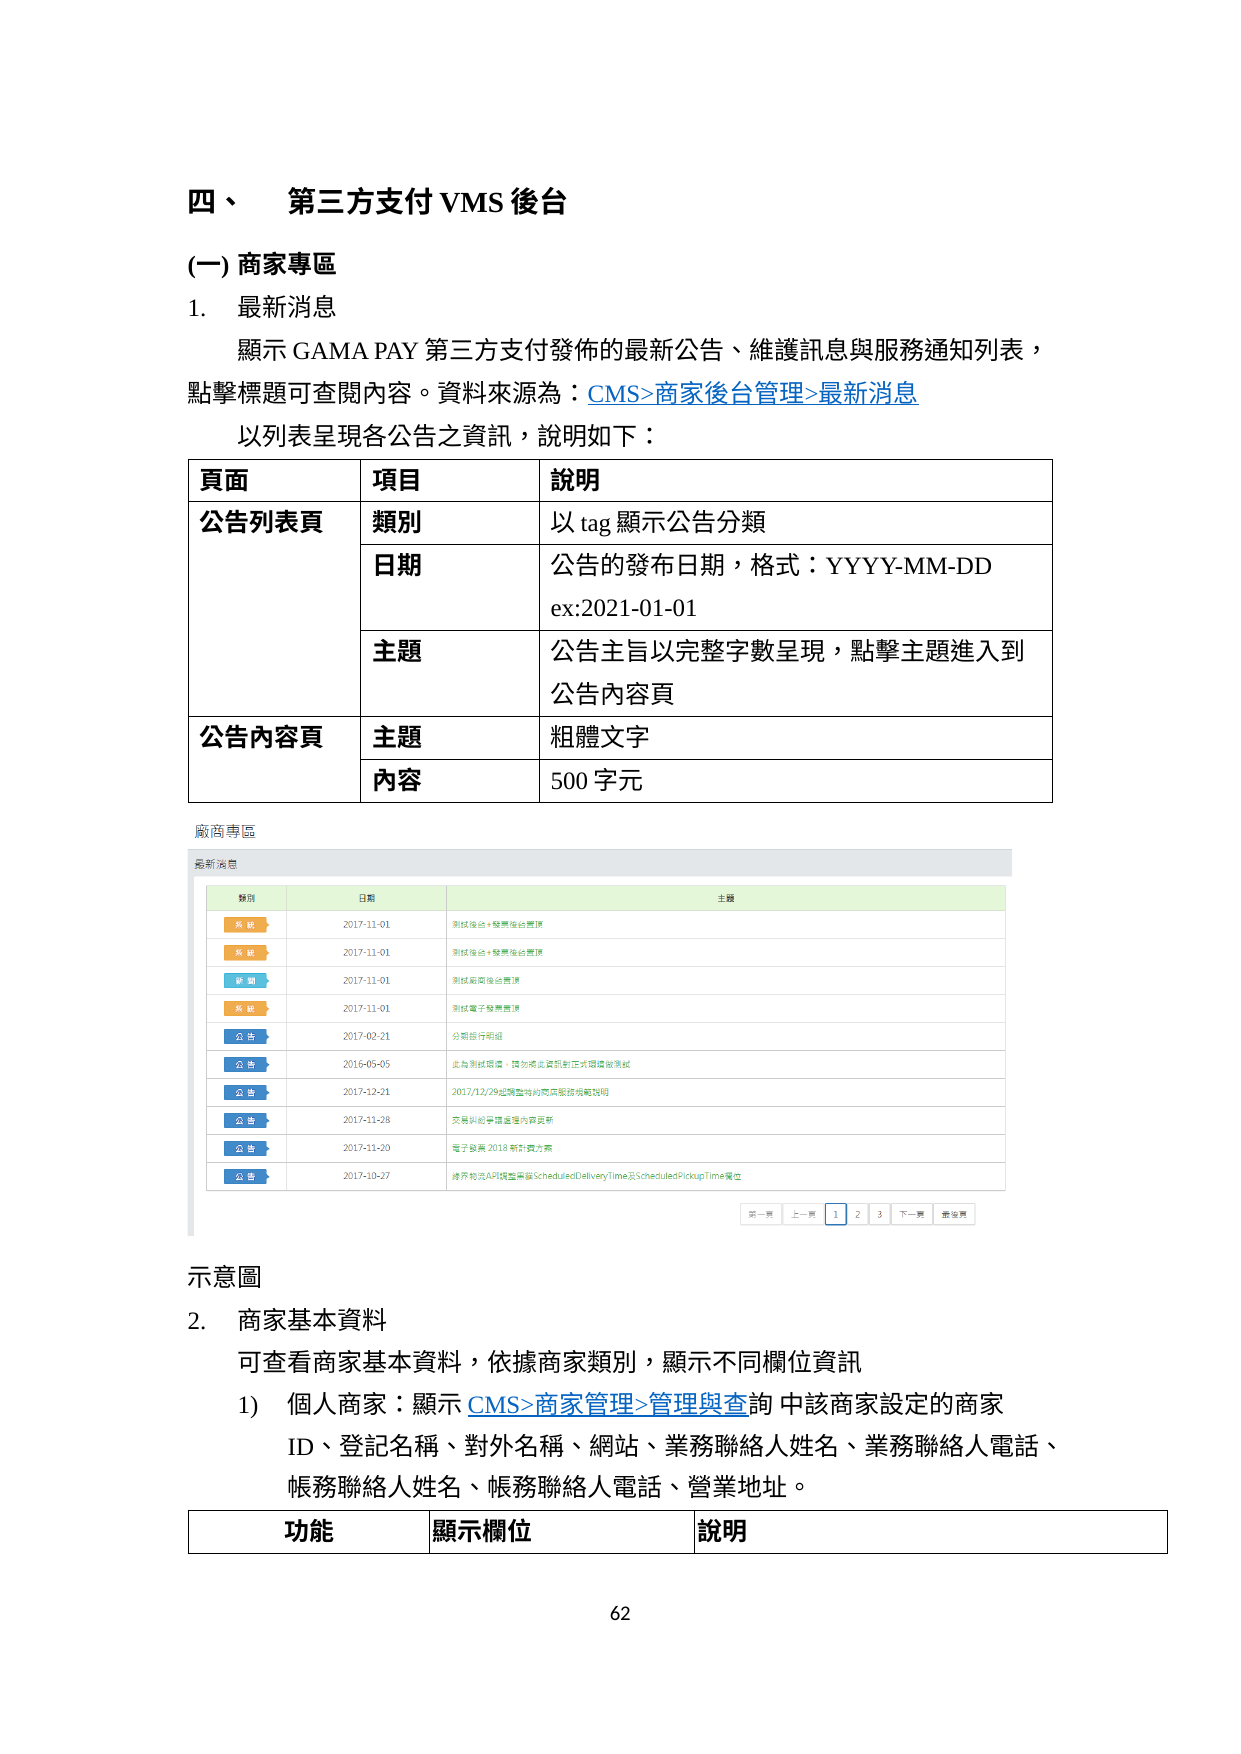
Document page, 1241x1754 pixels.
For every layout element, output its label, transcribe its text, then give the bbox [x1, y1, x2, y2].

table_cell 內容 [361, 760, 539, 802]
table_cell 500字元 [540, 760, 1052, 802]
text 可查看商家基本資料，依據商家類別，顯示不同欄位資訊 [187, 1343, 1053, 1379]
text 以列表呈現各公告之資訊，說明如下： [187, 416, 1053, 453]
table_cell 類別 [361, 502, 539, 544]
table_cell 日期 [361, 545, 539, 630]
table_cell 主題 [361, 631, 539, 716]
table_header 說明 [695, 1511, 1167, 1552]
table_cell 主題 [361, 717, 539, 759]
table_header 說明 [540, 460, 1052, 501]
table_header 項目 [361, 460, 539, 501]
table_header 顯示欄位 [430, 1511, 694, 1552]
table_cell 公告的發布日期，格式：YYYY-MM-DD ex:2021-01-01 [540, 545, 1052, 630]
table_cell 以tag顯示公告分類 [540, 502, 1052, 544]
table_cell 公告列表頁 [189, 502, 360, 716]
table_cell 粗體文字 [540, 717, 1052, 759]
subtitle 商家基本資料 [187, 1300, 1053, 1337]
table_header 功能 [189, 1511, 429, 1552]
table_cell 公告內容頁 [189, 717, 360, 802]
table_header 頁面 [189, 460, 360, 501]
text 示意圖 [187, 1257, 1053, 1294]
text 顯示GAMA PAY第三方支付發佈的最新公告、維護訊息與服務通知列表，點擊標題可查閱內容。資料來源為：CMS>商家後台管理>最新消息 [187, 329, 1053, 410]
table_cell 公告主旨以完整字數呈現，點擊主題進入到公告內容頁 [540, 631, 1052, 716]
subtitle 最新消息 [187, 287, 1053, 324]
list 個人商家：顯示CMS>商家管理>管理與查詢 中該商家設定的商家ID、登記名稱、對外名稱、網站、業務聯絡人姓名、業務聯絡人電話、帳務聯絡人姓名、帳務聯絡人電話、營業地址。 [237, 1384, 1053, 1504]
list 第三方支付VMS後台 [187, 162, 1053, 237]
subtitle 商家專區 [187, 244, 1053, 281]
